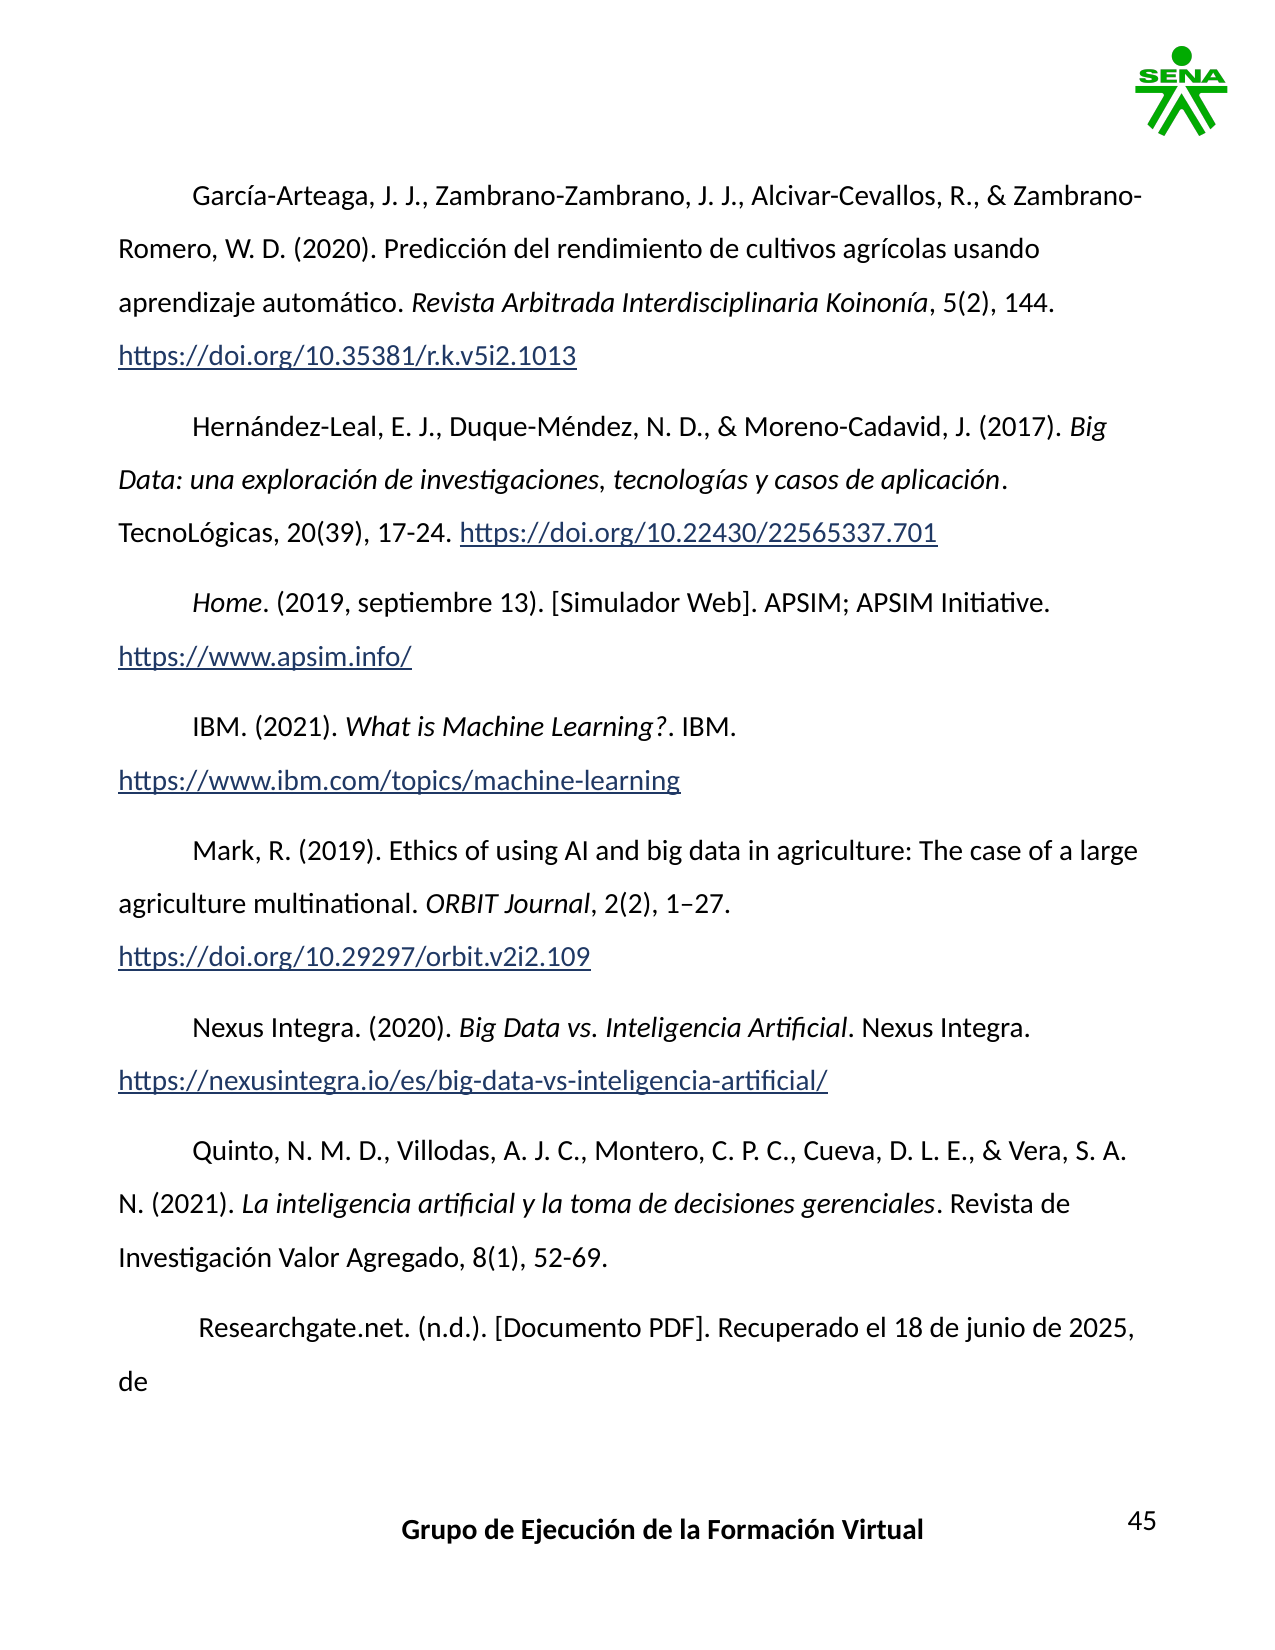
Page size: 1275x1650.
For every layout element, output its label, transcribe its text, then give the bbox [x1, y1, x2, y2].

text IBM. (2021). What is Machine Learning?. IBM. https://www.ibm.com/topics/machine-learning [118, 708, 1157, 797]
text Quinto, N. M. D., Villodas, A. J. C., Montero, C. P. C., Cueva, D. L. E., & Vera, S. A. N. (2021). La inteligencia artificial y la toma de decisiones gerenciales. Revista de Investigación Valor Agregado, 8(1), 52-69. [118, 1132, 1157, 1275]
text Mark, R. (2019). Ethics of using AI and big data in agriculture: The case of a large agriculture multinational. ORBIT Journal, 2(2), 1–27. https://doi.org/10.29297/orbit.v2i2.109 [118, 832, 1157, 974]
text Hernández-Leal, E. J., Duque-Méndez, N. D., & Moreno-Cadavid, J. (2017). Big Data: una exploración de investigaciones, tecnologías y casos de aplicación. TecnoLógicas, 20(39), 17-24. https://doi.org/10.22430/22565337.701 [118, 408, 1157, 550]
picture [1135, 46, 1228, 136]
text García-Arteaga, J. J., Zambrano-Zambrano, J. J., Alcivar-Cevallos, R., & Zambrano-Romero, W. D. (2020). Predicción del rendimiento de cultivos agrícolas usando aprendizaje automático. Revista Arbitrada Interdisciplinaria Koinonía, 5(2), 144. https://doi.org/10.35381/r.k.v5i2.1013 [118, 177, 1157, 373]
text Home. (2019, septiembre 13). [Simulador Web]. APSIM; APSIM Initiative. https://www.apsim.info/ [118, 584, 1157, 674]
text Nexus Integra. (2020). Big Data vs. Inteligencia Artificial. Nexus Integra. https://nexusintegra.io/es/big-data-vs-inteligencia-artificial/ [118, 1009, 1157, 1098]
